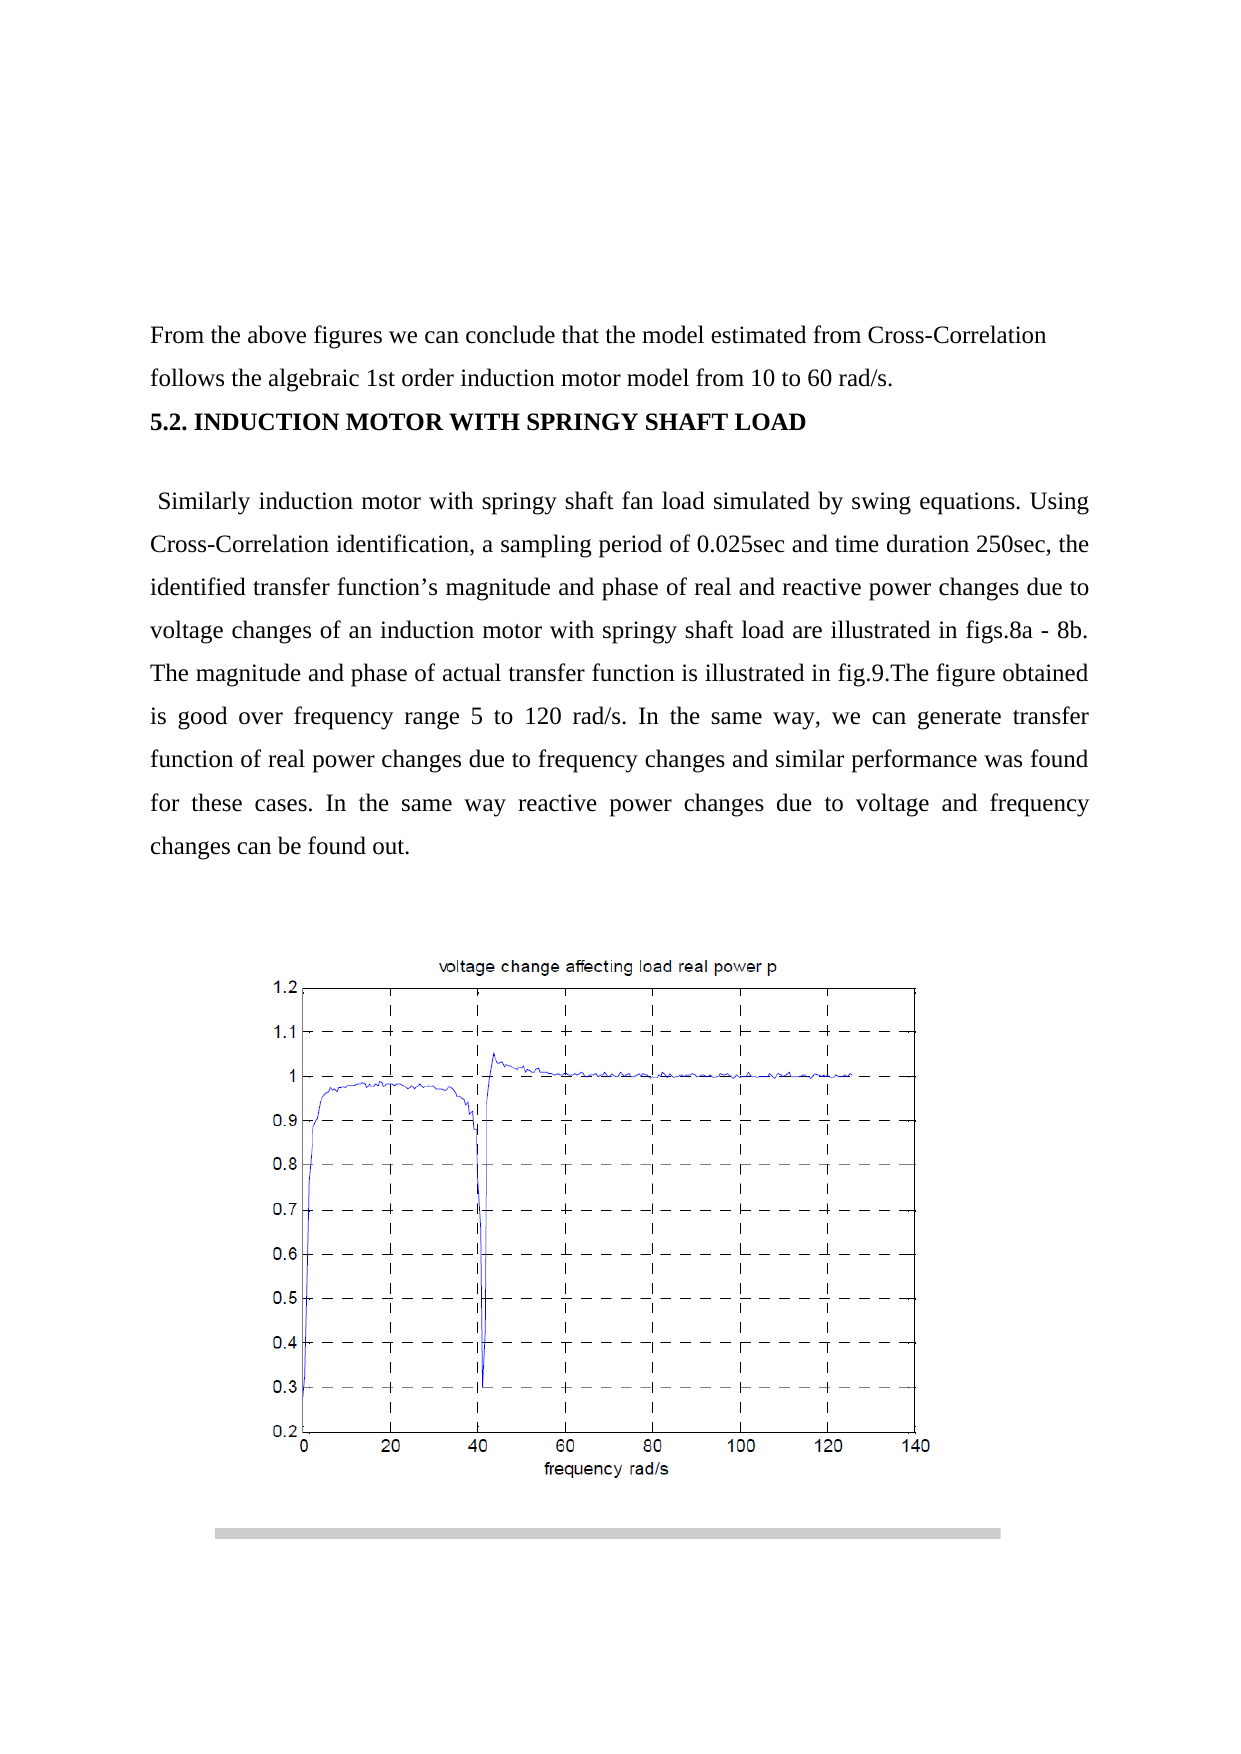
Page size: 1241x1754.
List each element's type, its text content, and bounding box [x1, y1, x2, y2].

text Similarly induction motor with springy shaft fan load simulated by swing equations. Using Cross-Correlation identification, a sampling period of 0.025sec and time duration 250sec, the identified transfer function’s magnitude and phase of real and reactive power changes due to voltage changes of an induction motor with springy shaft load are illustrated in figs.8a - 8b. The magnitude and phase of actual transfer function is illustrated in fig.9.The figure obtained is good over frequency range 5 to 120 rad/s. In the same way, we can generate transfer function of real power changes due to frequency changes and similar performance was found for these cases. In the same way reactive power changes due to voltage and frequency changes can be found out. [150, 486, 1090, 859]
text From the above figures we can conclude that the model estimated from Cross-Correlation follows the algebraic 1st order induction motor model from 10 to 60 rad/s. [150, 320, 1090, 392]
picture [215, 951, 1001, 1539]
text 5.2. INDUCTION MOTOR WITH SPRINGY SHAFT LOAD [150, 407, 1090, 435]
